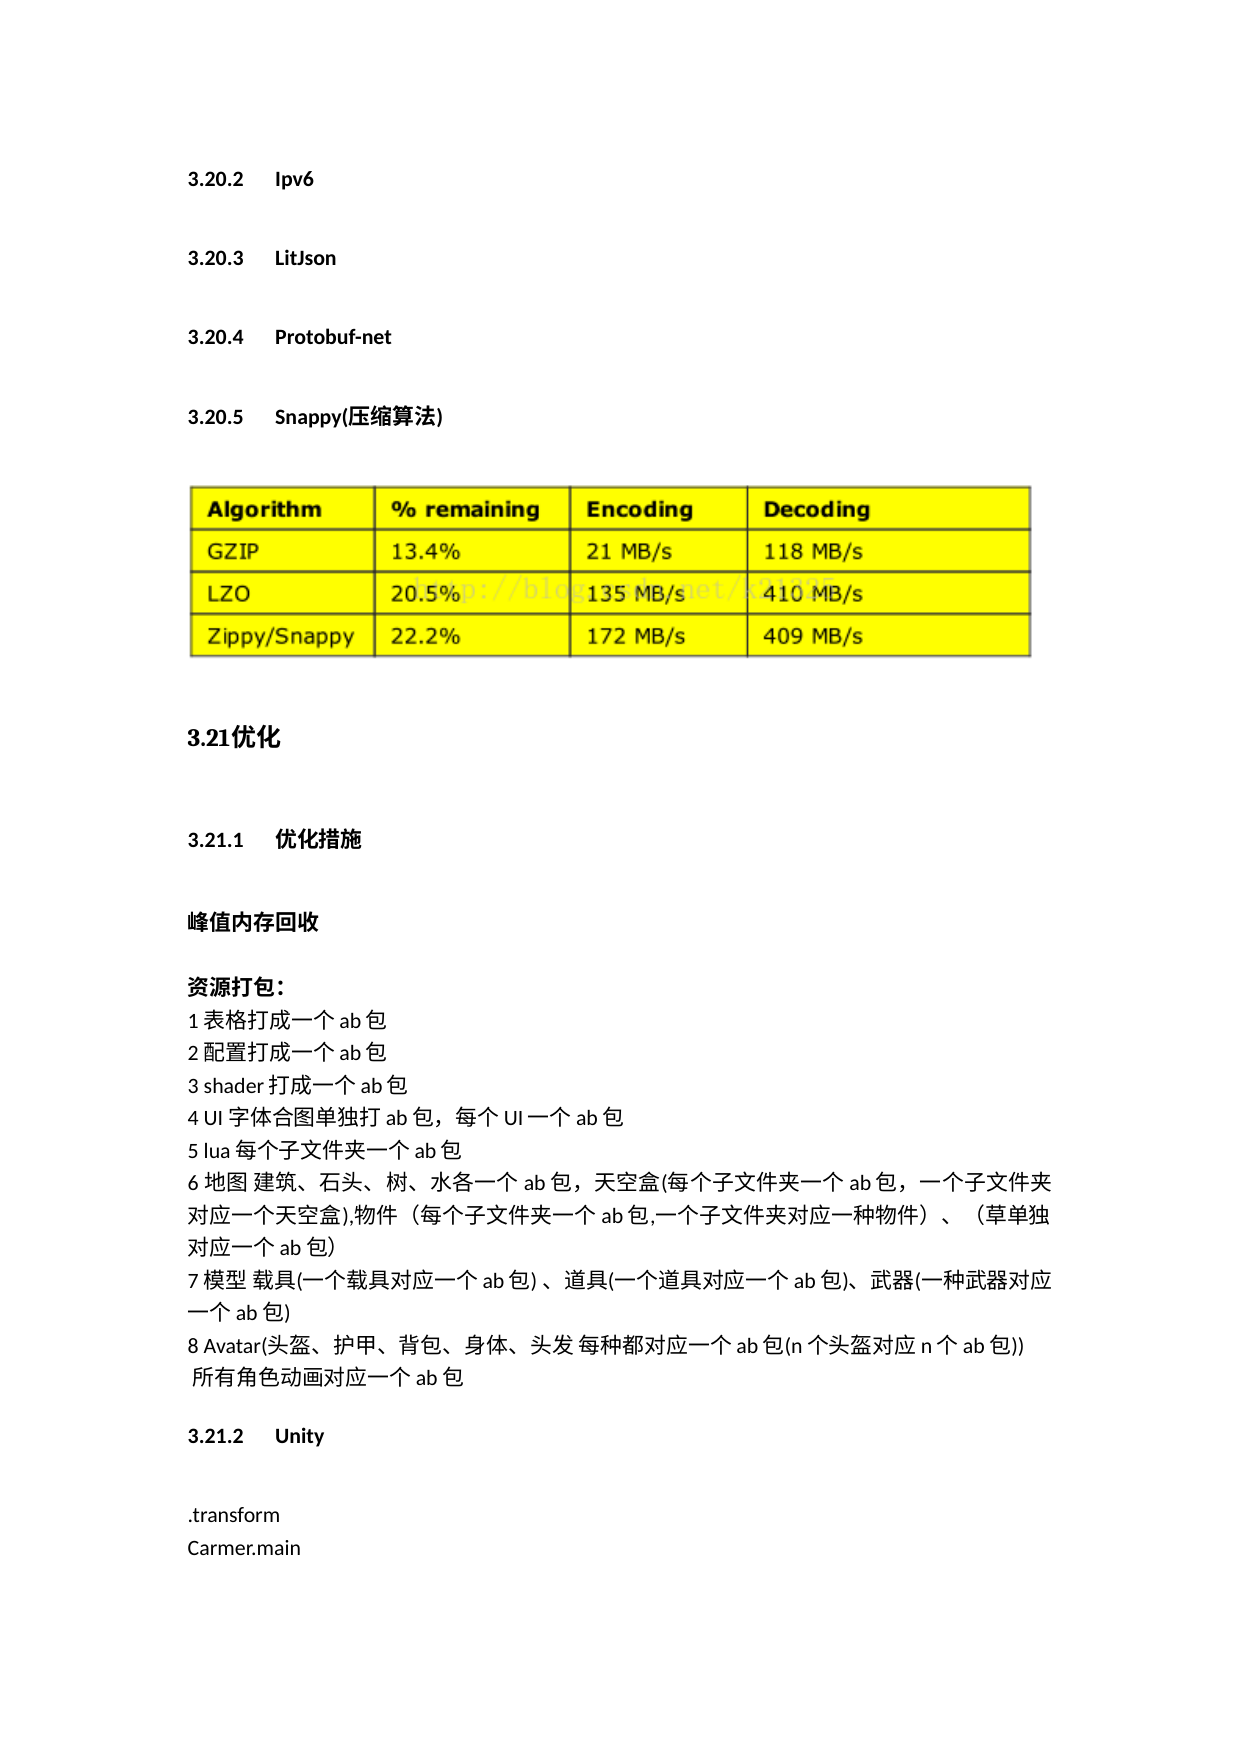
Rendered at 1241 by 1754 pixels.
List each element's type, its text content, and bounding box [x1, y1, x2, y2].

text 峰值内存回收 [187, 905, 1053, 937]
text 资源打包： [187, 970, 1053, 1002]
text 3 shader打成一个ab包 [187, 1067, 1053, 1100]
text 4 UI 字体合图单独打ab包，每个UI一个ab包 [187, 1100, 1053, 1132]
text Carmer.main [187, 1531, 1053, 1563]
text 5 lua每个子文件夹一个ab包 [187, 1132, 1053, 1165]
subtitle Unity [187, 1419, 1053, 1452]
text 8 Avatar(头盔、护甲、背包、身体、头发 每种都对应一个ab包(n个头盔对应n个ab包)) [187, 1327, 1053, 1360]
text 6 地图 建筑、石头、树、水各一个ab包，天空盒(每个子文件夹一个ab包，一个子文件夹对应一个天空盒),物件（每个子文件夹一个ab包,一个子文件夹对应一种物件）、（草单独对应一个ab包） [187, 1165, 1053, 1262]
picture [187, 481, 1038, 663]
subtitle 优化 [187, 703, 1053, 768]
subtitle 优化措施 [187, 822, 1053, 854]
text .transform [187, 1498, 1053, 1531]
text 1 表格打成一个ab包 [187, 1002, 1053, 1035]
text 所有角色动画对应一个ab包 [187, 1360, 1053, 1392]
subtitle Snappy(压缩算法) [187, 399, 1053, 431]
subtitle LitJson [187, 241, 1053, 273]
text 7 模型 载具(一个载具对应一个ab包) 、道具(一个道具对应一个ab包)、武器(一种武器对应一个ab包) [187, 1262, 1053, 1327]
subtitle Ipv6 [187, 162, 1053, 194]
subtitle Protobuf-net [187, 320, 1053, 352]
text 2 配置打成一个ab包 [187, 1035, 1053, 1067]
